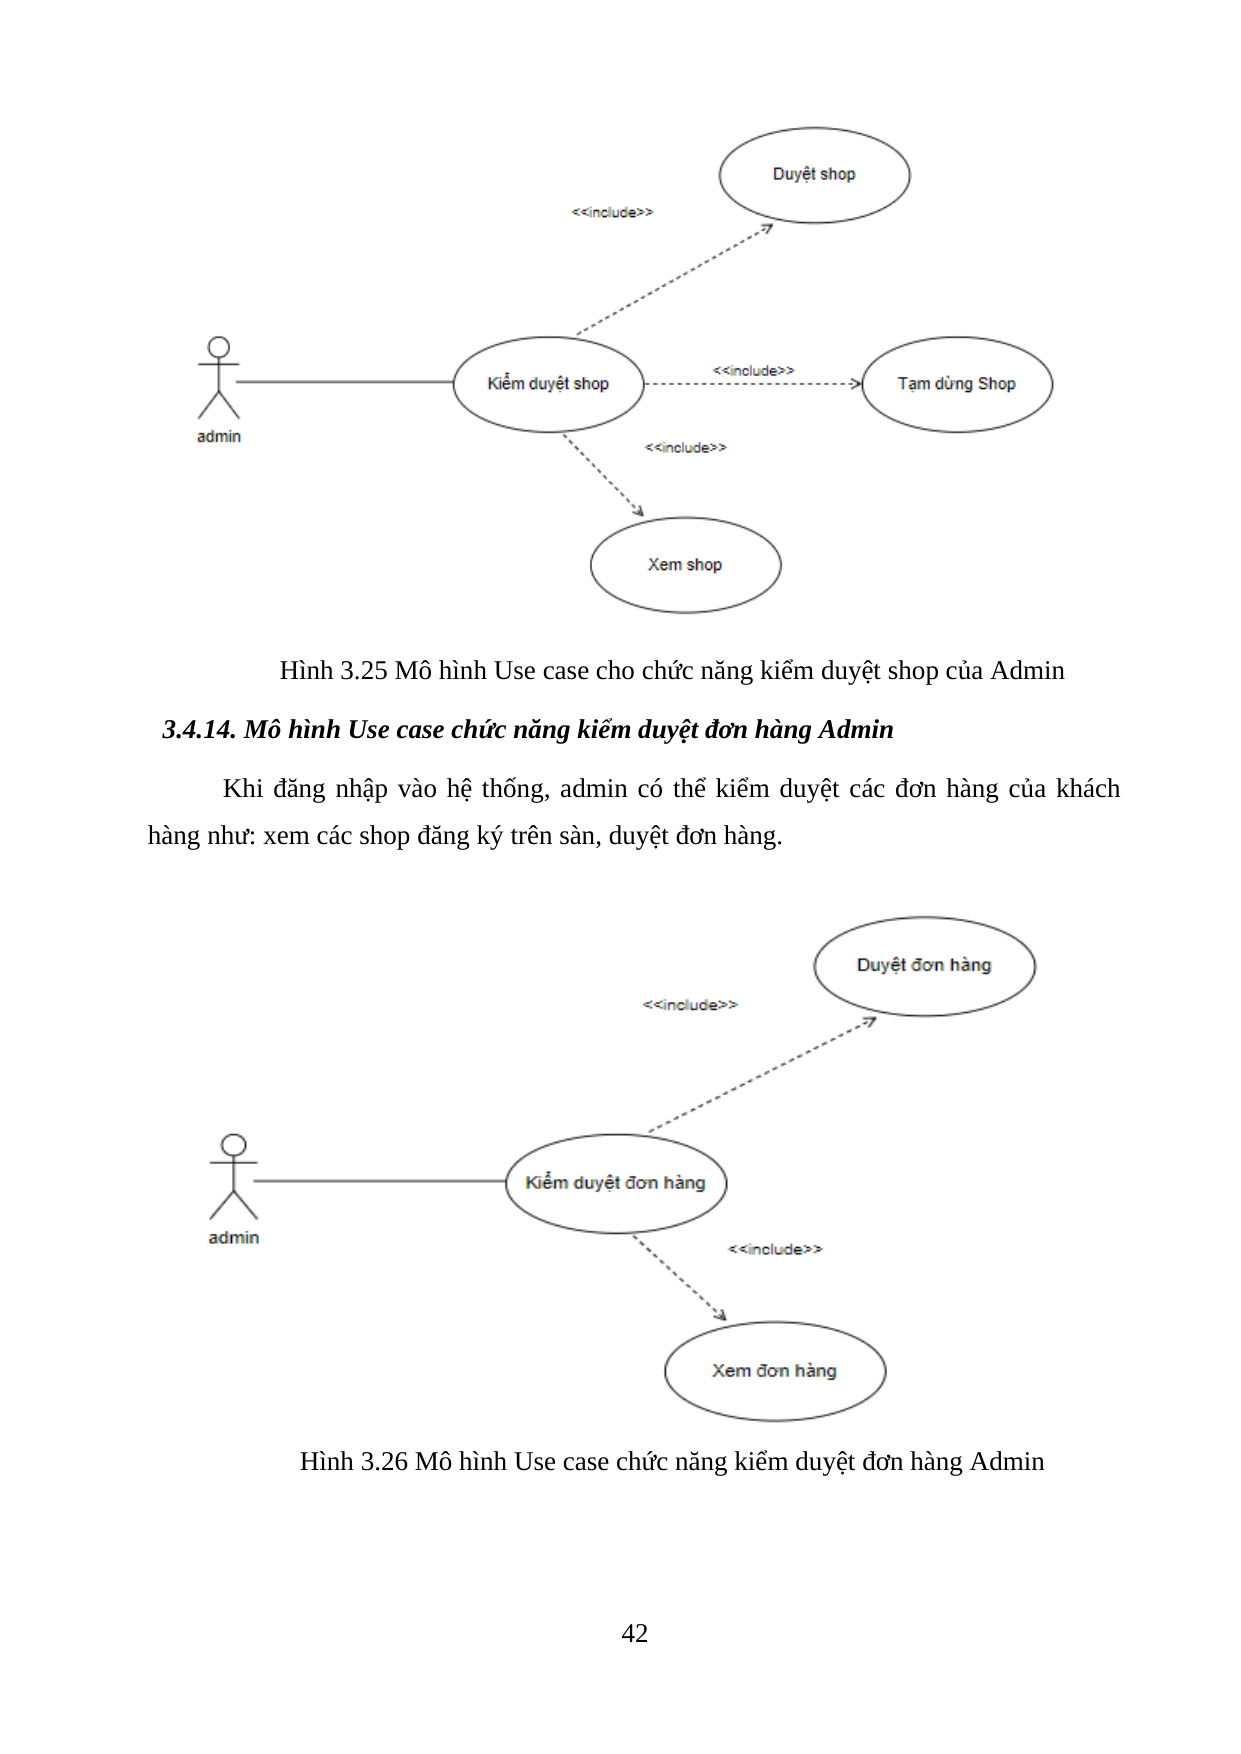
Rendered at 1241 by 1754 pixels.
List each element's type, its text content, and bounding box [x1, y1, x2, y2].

text Khi đăng nhập vào hệ thống, admin có thể kiểm duyệt các đơn hàng của khách hàng như: xem các shop đăng ký trên sàn, duyệt đơn hàng. [148, 773, 1122, 850]
picture [147, 118, 1123, 655]
subtitle Mô hình Use case chức năng kiểm duyệt đơn hàng Admin [162, 713, 1122, 744]
picture [147, 897, 1139, 1446]
